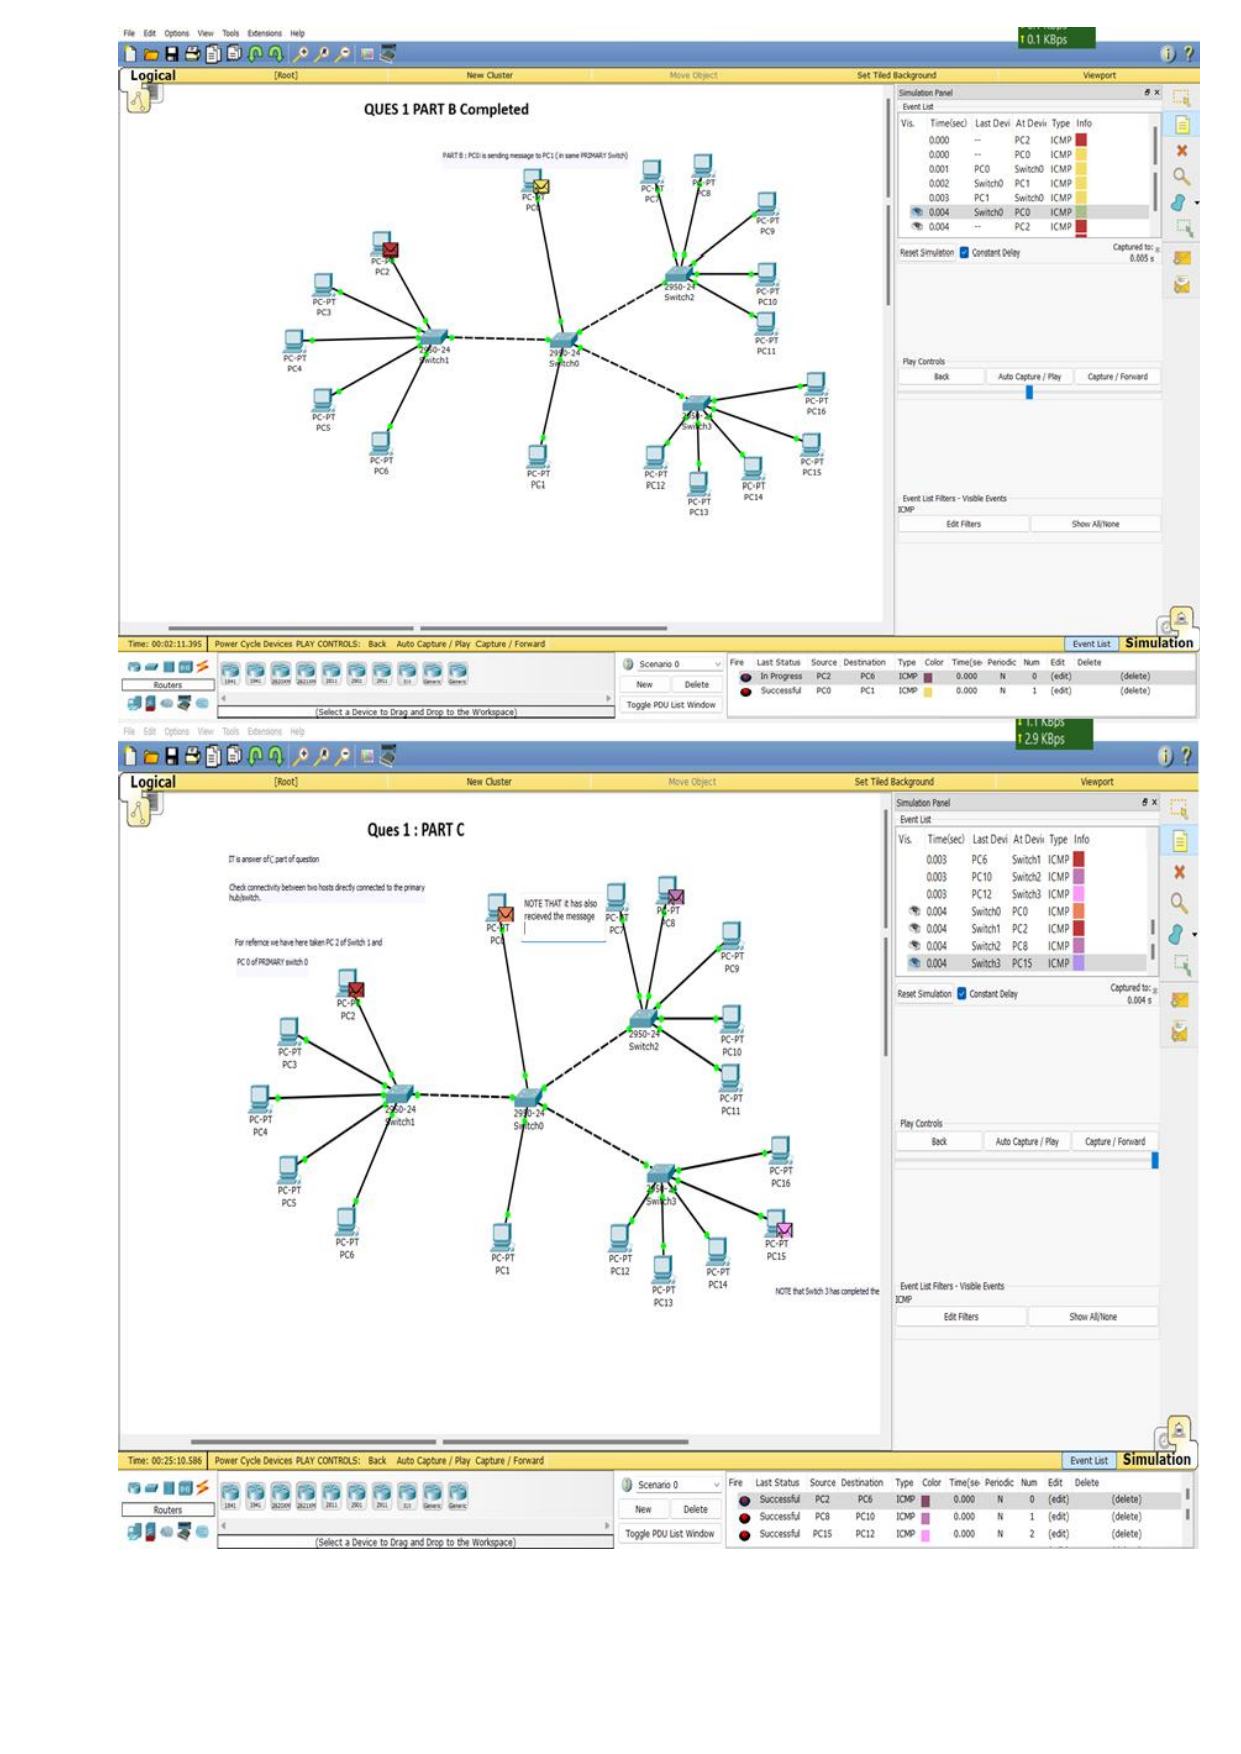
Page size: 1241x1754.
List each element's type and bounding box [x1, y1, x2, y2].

picture [118, 27, 1200, 1549]
